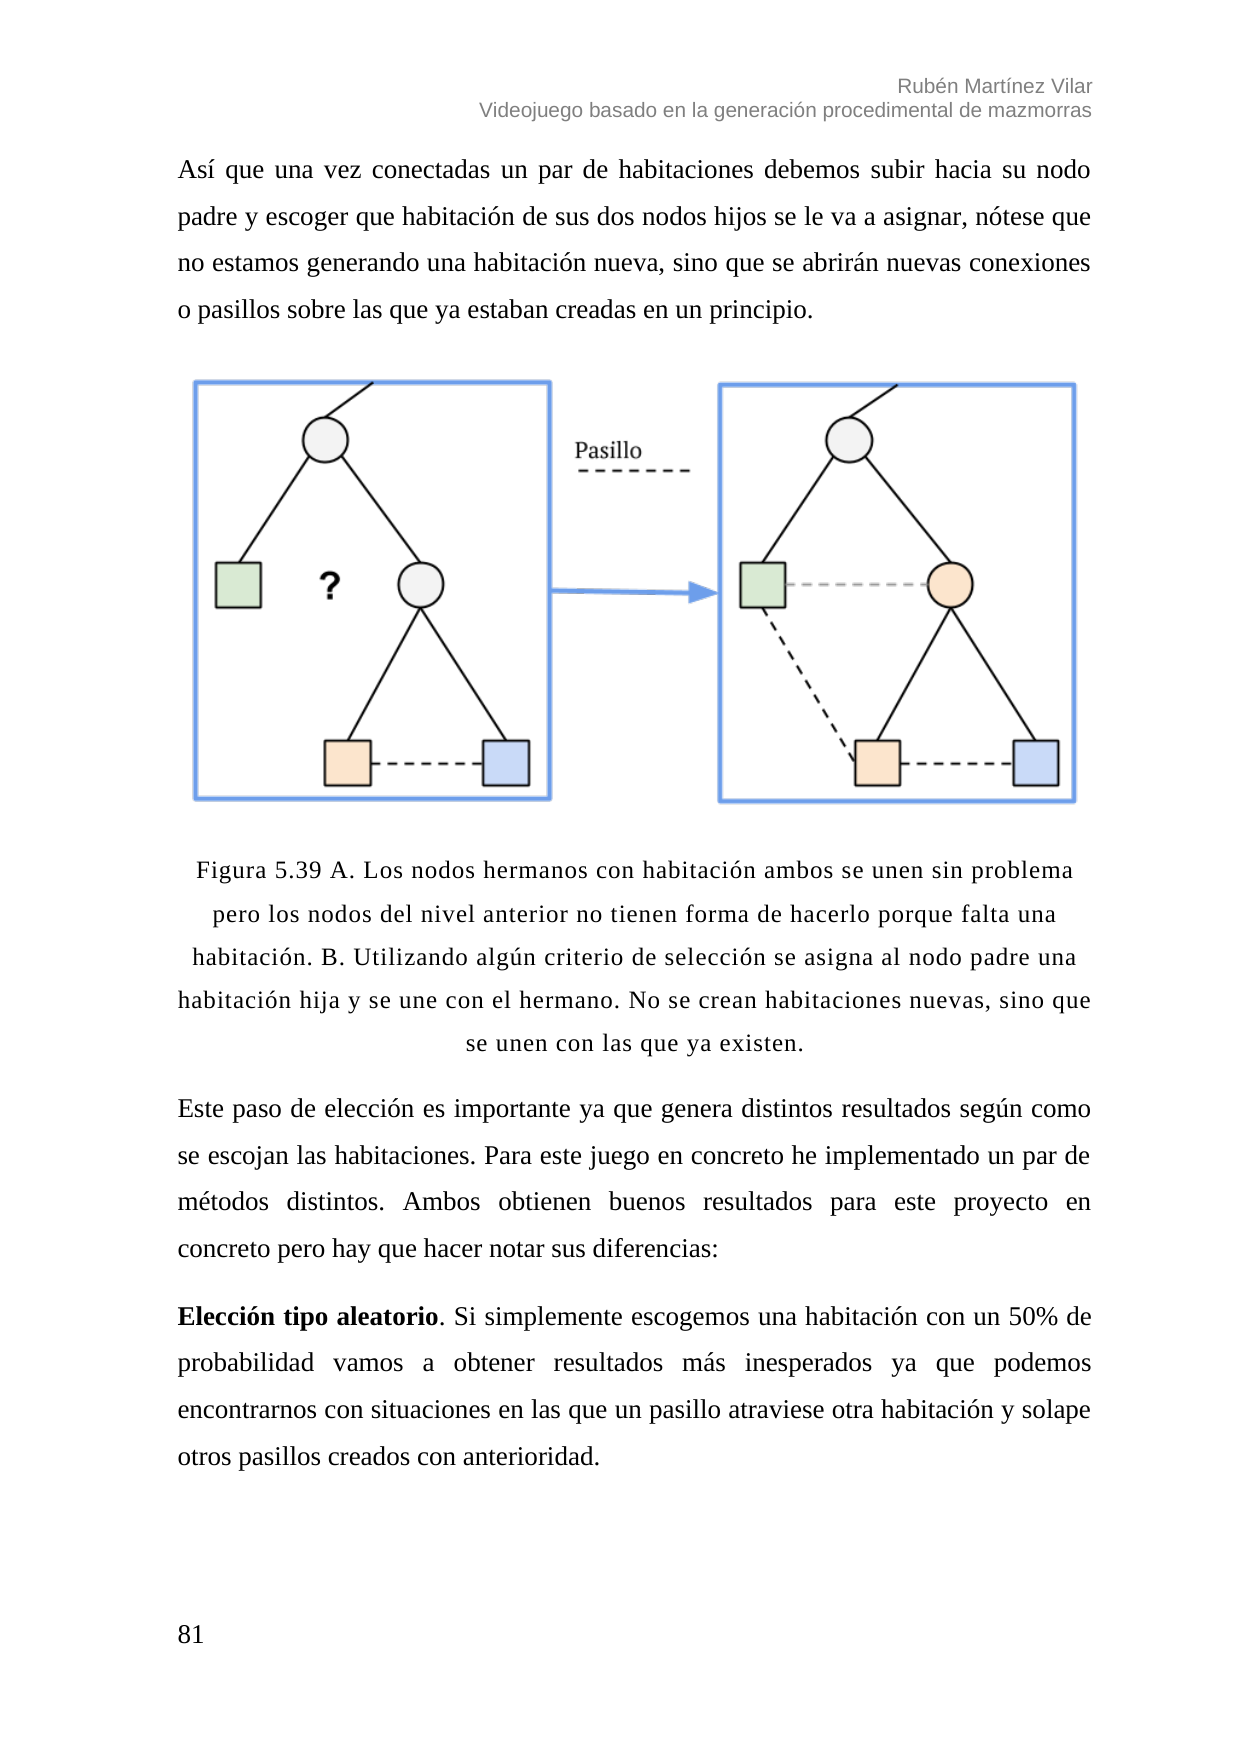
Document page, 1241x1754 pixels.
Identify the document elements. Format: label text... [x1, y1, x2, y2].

text Así que una vez conectadas un par de habitaciones debemos subir hacia su nodo padre y escoger que habitación de sus dos nodos hijos se le va a asignar, nótese que no estamos generando una habitación nueva, sino que se abrirán nuevas conexiones o pasillos sobre las que ya estaban creadas en un principio. [177, 153, 1092, 324]
text Este paso de elección es importante ya que genera distintos resultados según como se escojan las habitaciones. Para este juego en concreto he implementado un par de métodos distintos. Ambos obtienen buenos resultados para este proyecto en concreto pero hay que hacer notar sus diferencias: [177, 1092, 1092, 1263]
text Elección tipo aleatorio. Si simplemente escogemos una habitación con un 50% de probabilidad vamos a obtener resultados más inesperados ya que podemos encontrarnos con situaciones en las que un pasillo atraviese otra habitación y solape otros pasillos creados con anterioridad. [177, 1299, 1092, 1471]
picture [177, 360, 1093, 820]
